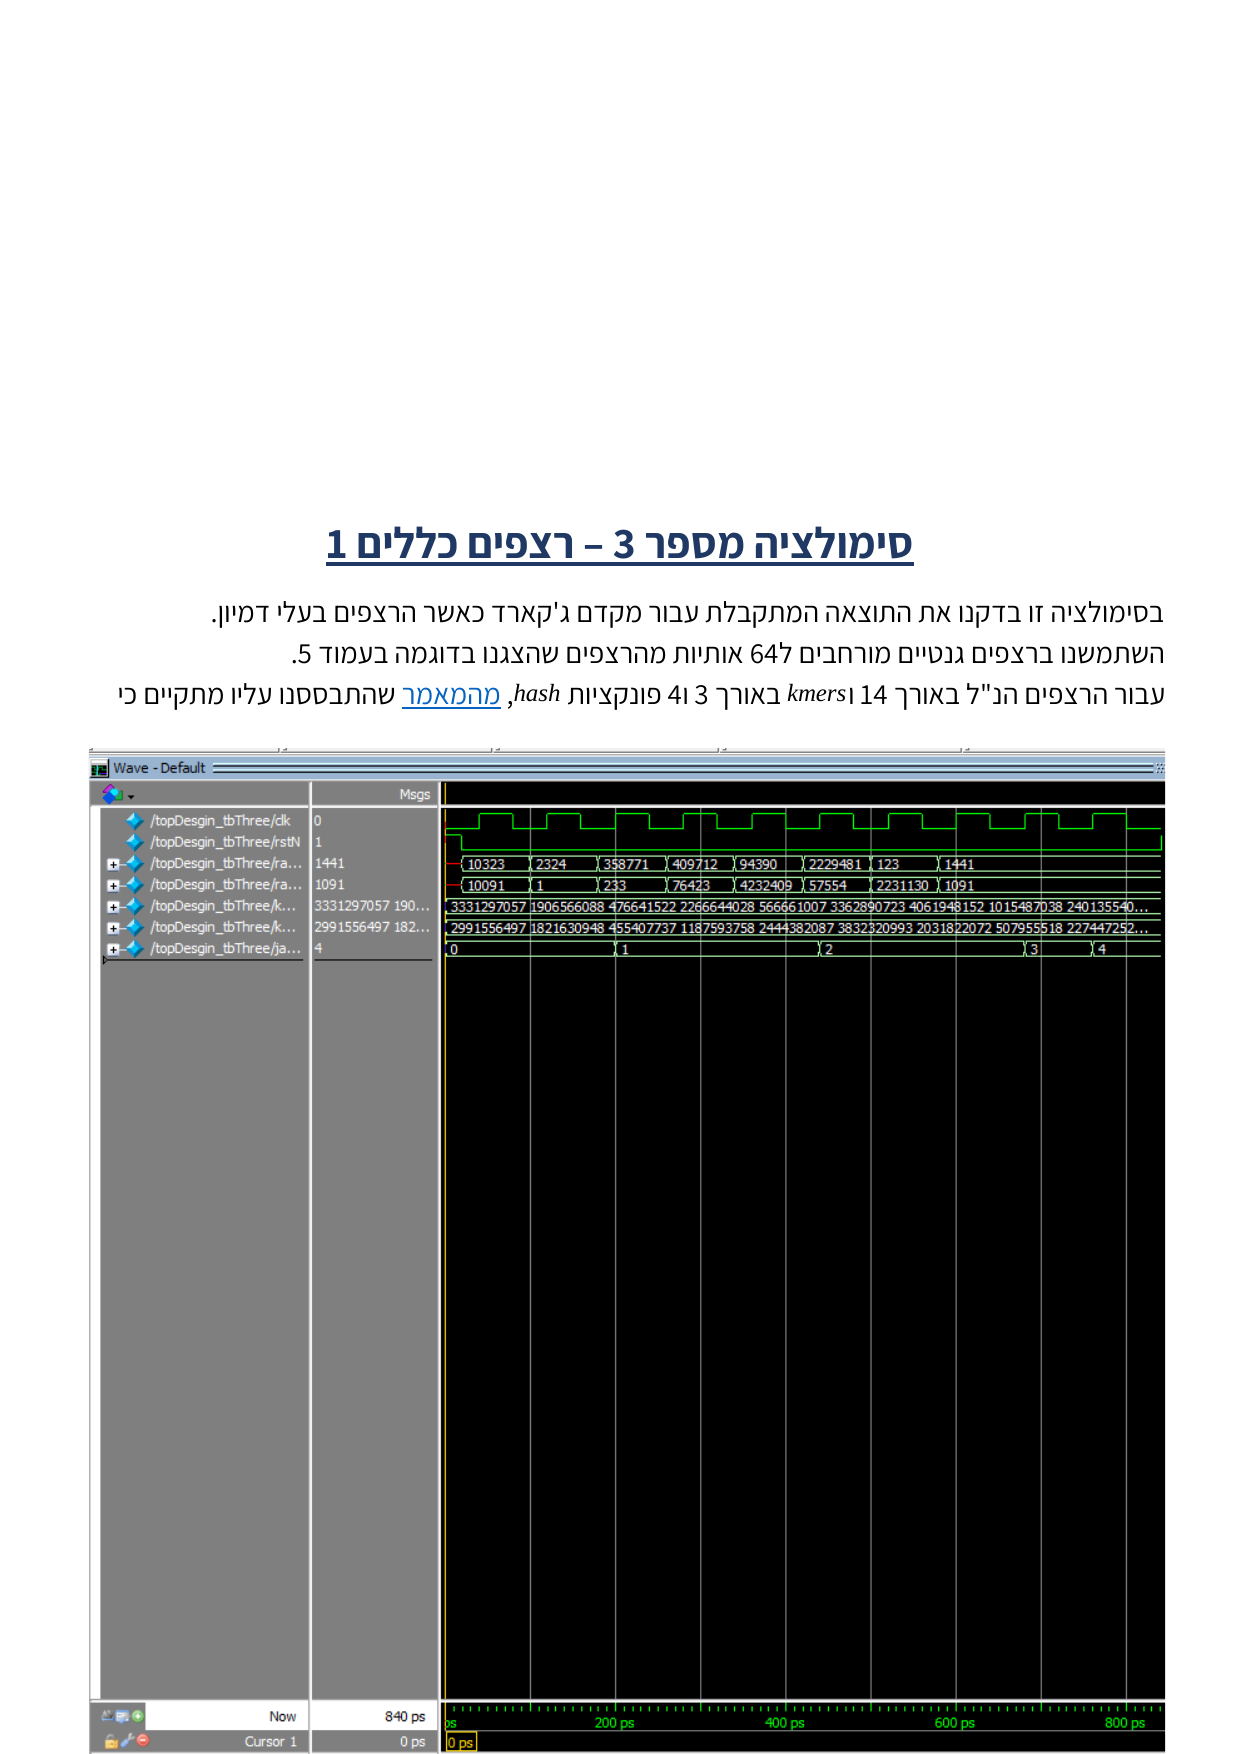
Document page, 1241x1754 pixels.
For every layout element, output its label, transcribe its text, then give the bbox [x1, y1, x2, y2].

text בסימולציה זו בדקנו את התוצאה המתקבלת עבור מקדם ג'קארד כאשר הרצפים בעלי דמיון. השתמשנו ברצפים גנטיים מורחבים ל64 אותיות מהרצפים שהצגנו בדוגמה בעמוד 5. עבור הרצפים הנ"ל באורך 14 ו באורך 3 ו4 פונקציות , מהמאמר שהתבססנו עליו מתקיים כי מקדם הזהות של שני רצפים אלו הוא 2 ללא נרמול. לכן, נצפה שעבור הגדלה של מספר פונקציות ה מקדם הזהות יהיה לפחות 2. [75, 592, 1165, 713]
picture [88, 748, 1166, 1754]
subtitle סימולציה מספר 3 – רצפים כללים 1 [75, 514, 1165, 571]
